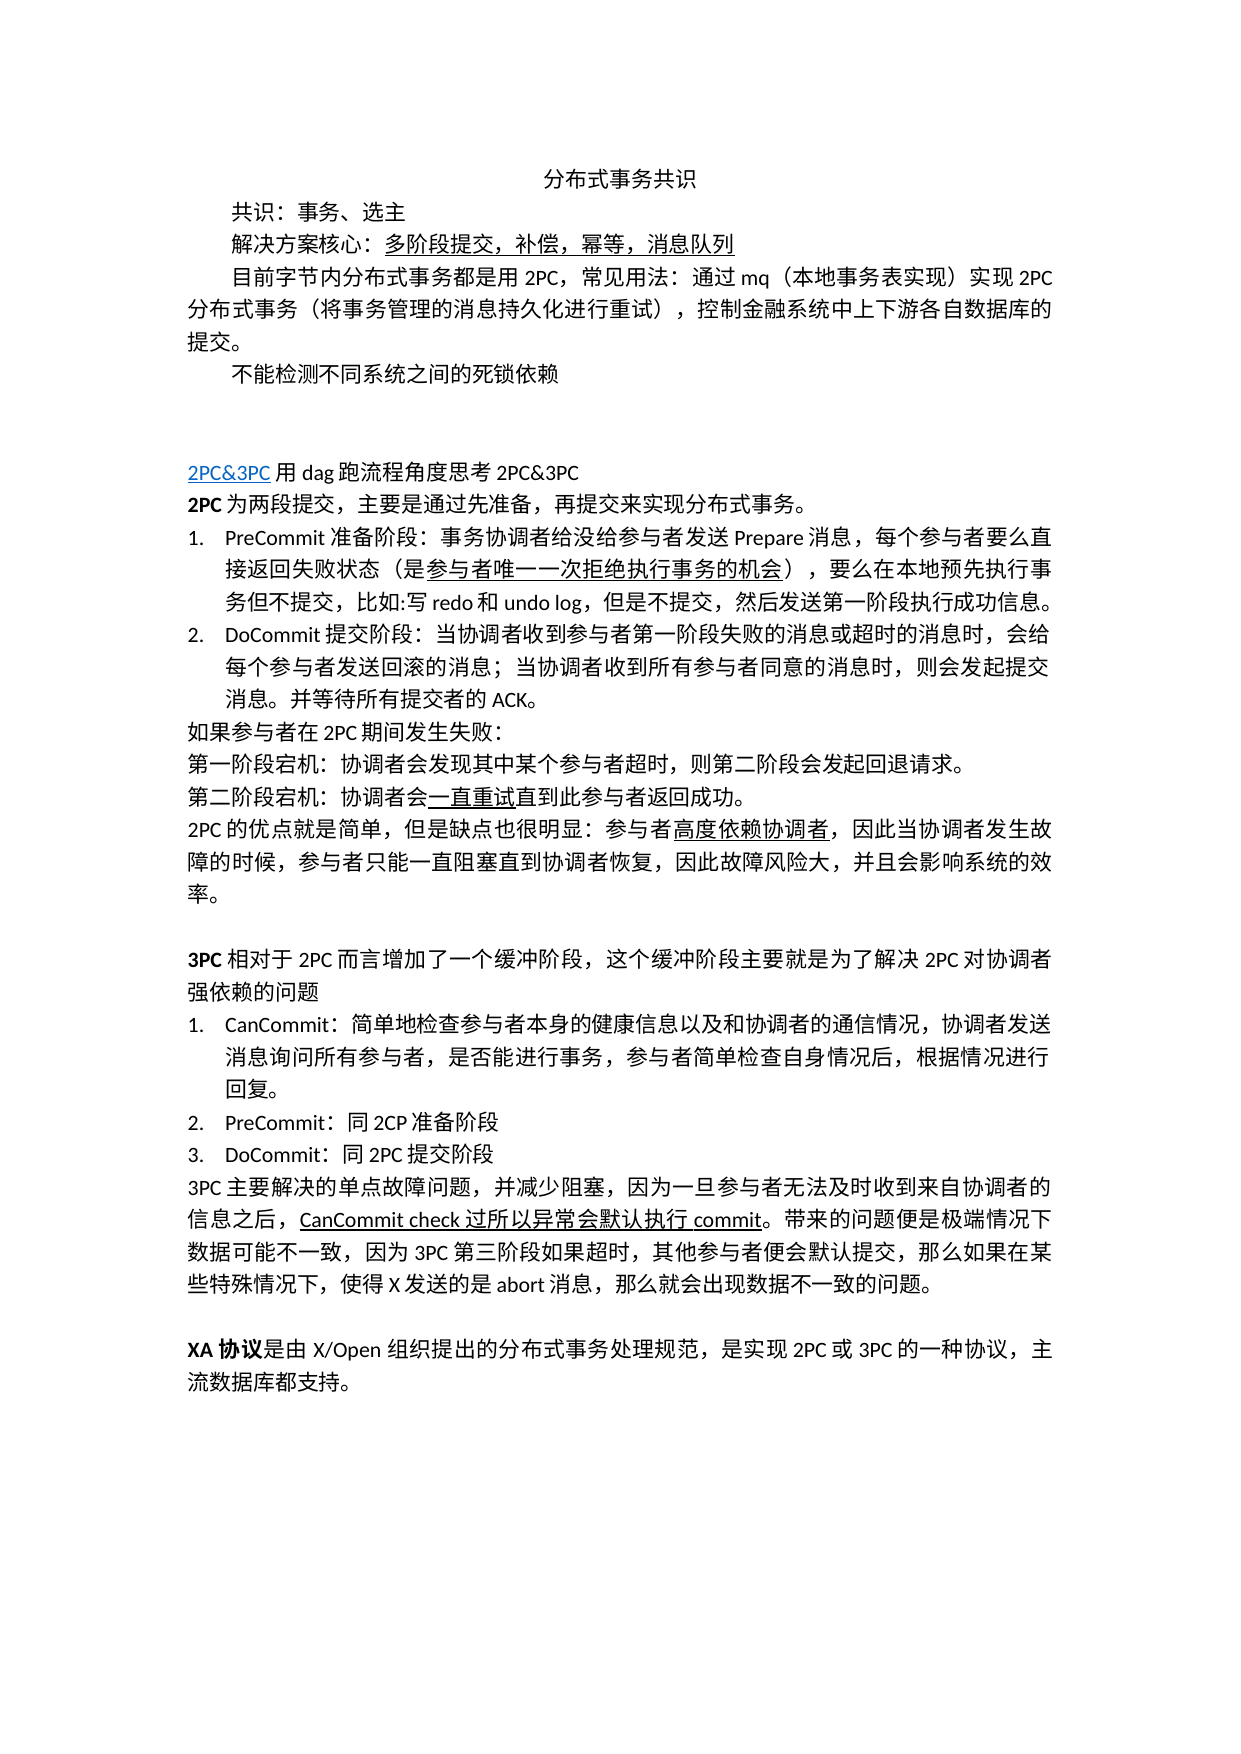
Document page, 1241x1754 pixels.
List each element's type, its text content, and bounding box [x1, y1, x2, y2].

list PreCommit：同2CP准备阶段 [187, 1104, 1053, 1137]
text 第二阶段宕机：协调者会一直重试直到此参与者返回成功。 [187, 779, 1053, 812]
text 第一阶段宕机：协调者会发现其中某个参与者超时，则第二阶段会发起回退请求。 [187, 747, 1053, 779]
list PreCommit准备阶段：事务协调者给没给参与者发送Prepare消息，每个参与者要么直接返回失败状态（是参与者唯一一次拒绝执行事务的机会），要么在本地预先执行事务但不提交，比如:写redo和undo log，但是不提交，然后发送第一阶段执行成功信息。 [187, 519, 1053, 617]
text 分布式事务共识 [187, 162, 1053, 194]
text 2PC&3PC 用dag跑流程角度思考2PC&3PC [187, 454, 1053, 487]
list DoCommit：同2PC提交阶段 [187, 1137, 1053, 1169]
text 目前字节内分布式事务都是用2PC，常见用法：通过mq（本地事务表实现）实现2PC分布式事务（将事务管理的消息持久化进行重试），控制金融系统中上下游各自数据库的提交。 [187, 259, 1053, 357]
text 2PC为两段提交，主要是通过先准备，再提交来实现分布式事务。 [187, 487, 1053, 519]
text 如果参与者在2PC期间发生失败： [187, 714, 1053, 747]
list DoCommit提交阶段：当协调者收到参与者第一阶段失败的消息或超时的消息时，会给每个参与者发送回滚的消息；当协调者收到所有参与者同意的消息时，则会发起提交消息。并等待所有提交者的ACK。 [187, 617, 1053, 714]
text 3PC相对于2PC而言增加了一个缓冲阶段，这个缓冲阶段主要就是为了解决2PC对协调者强依赖的问题 [187, 942, 1053, 1007]
text 3PC主要解决的单点故障问题，并减少阻塞，因为一旦参与者无法及时收到来自协调者的信息之后，CanCommit check过所以异常会默认执行commit。带来的问题便是极端情况下数据可能不一致，因为3PC第三阶段如果超时，其他参与者便会默认提交，那么如果在某些特殊情况下，使得X发送的是abort消息，那么就会出现数据不一致的问题。 [187, 1169, 1053, 1299]
text 共识：事务、选主 [187, 194, 1053, 227]
text 不能检测不同系统之间的死锁依赖 [187, 357, 1053, 389]
text 解决方案核心：多阶段提交，补偿，幂等，消息队列 [187, 227, 1053, 259]
list CanCommit：简单地检查参与者本身的健康信息以及和协调者的通信情况，协调者发送消息询问所有参与者，是否能进行事务，参与者简单检查自身情况后，根据情况进行回复。 [187, 1007, 1053, 1104]
text 2PC的优点就是简单，但是缺点也很明显：参与者高度依赖协调者，因此当协调者发生故障的时候，参与者只能一直阻塞直到协调者恢复，因此故障风险大，并且会影响系统的效率。 [187, 812, 1053, 909]
text XA 协议是由 X/Open 组织提出的分布式事务处理规范，是实现2PC或3PC的一种协议，主流数据库都支持。 [187, 1332, 1053, 1397]
